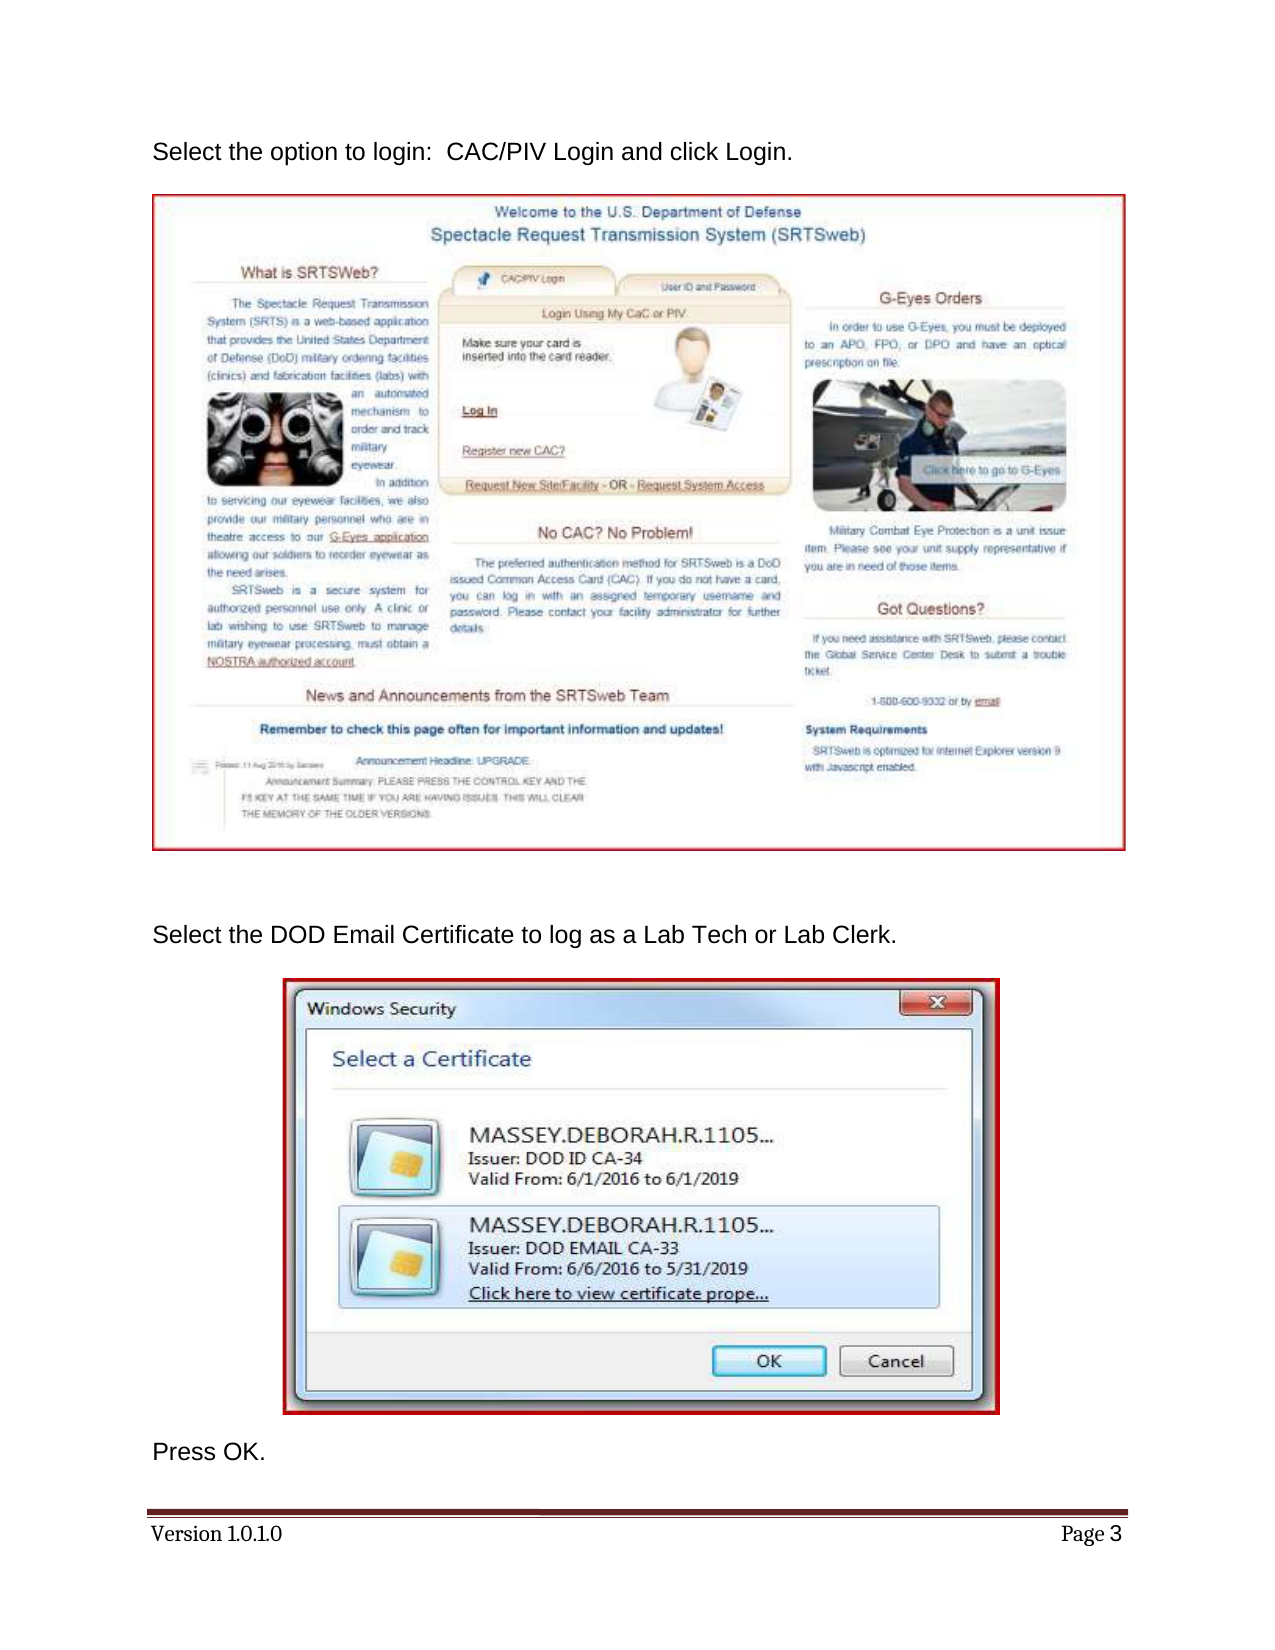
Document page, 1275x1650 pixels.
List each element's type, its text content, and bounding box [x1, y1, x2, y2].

text Select the option to login: CAC/PIV Login and click Login. [152, 137, 1185, 166]
text Press OK. [152, 1437, 1185, 1466]
text Select the DOD Email Certificate to log as a Lab Tech or Lab Clerk. [152, 921, 1185, 949]
picture [282, 978, 1000, 1415]
picture [152, 194, 1126, 851]
